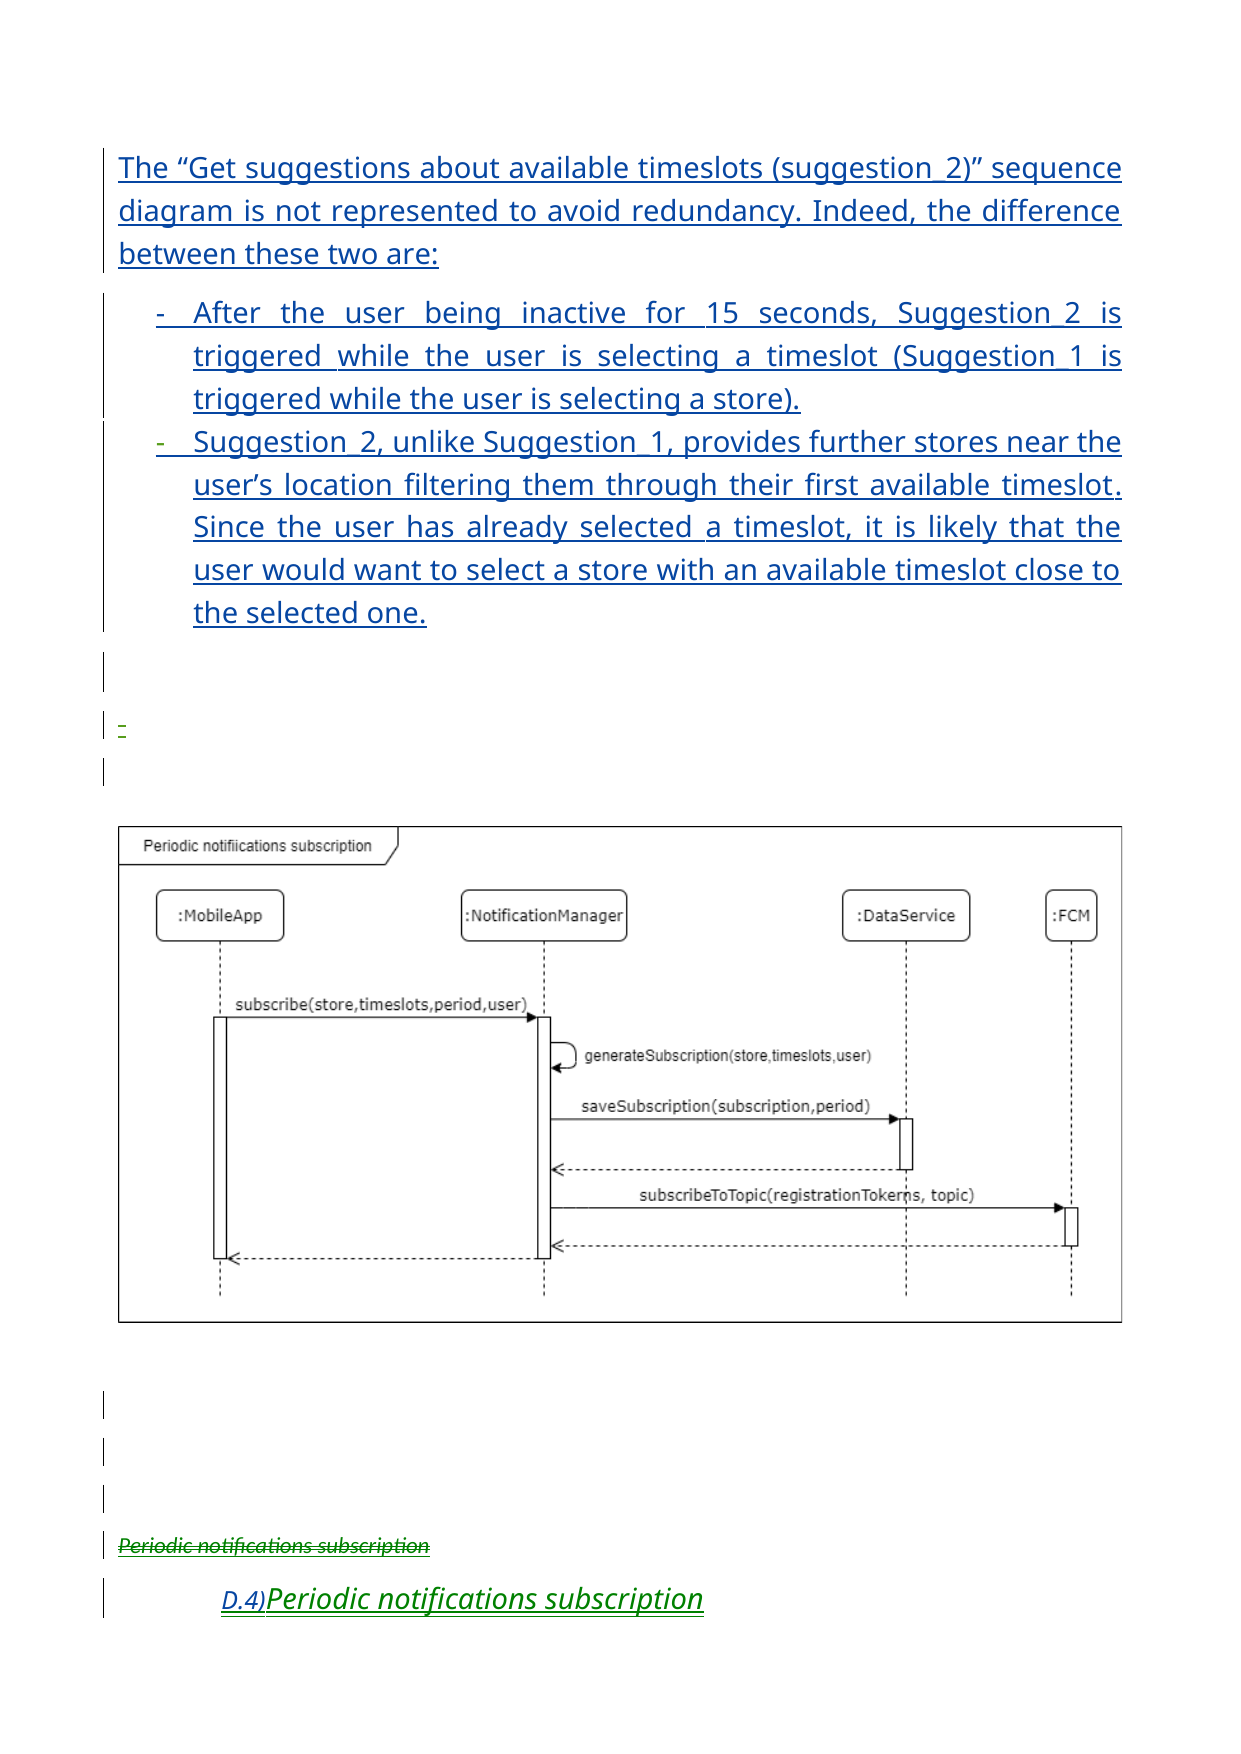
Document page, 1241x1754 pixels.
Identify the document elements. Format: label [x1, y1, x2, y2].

picture [118, 826, 1123, 1323]
